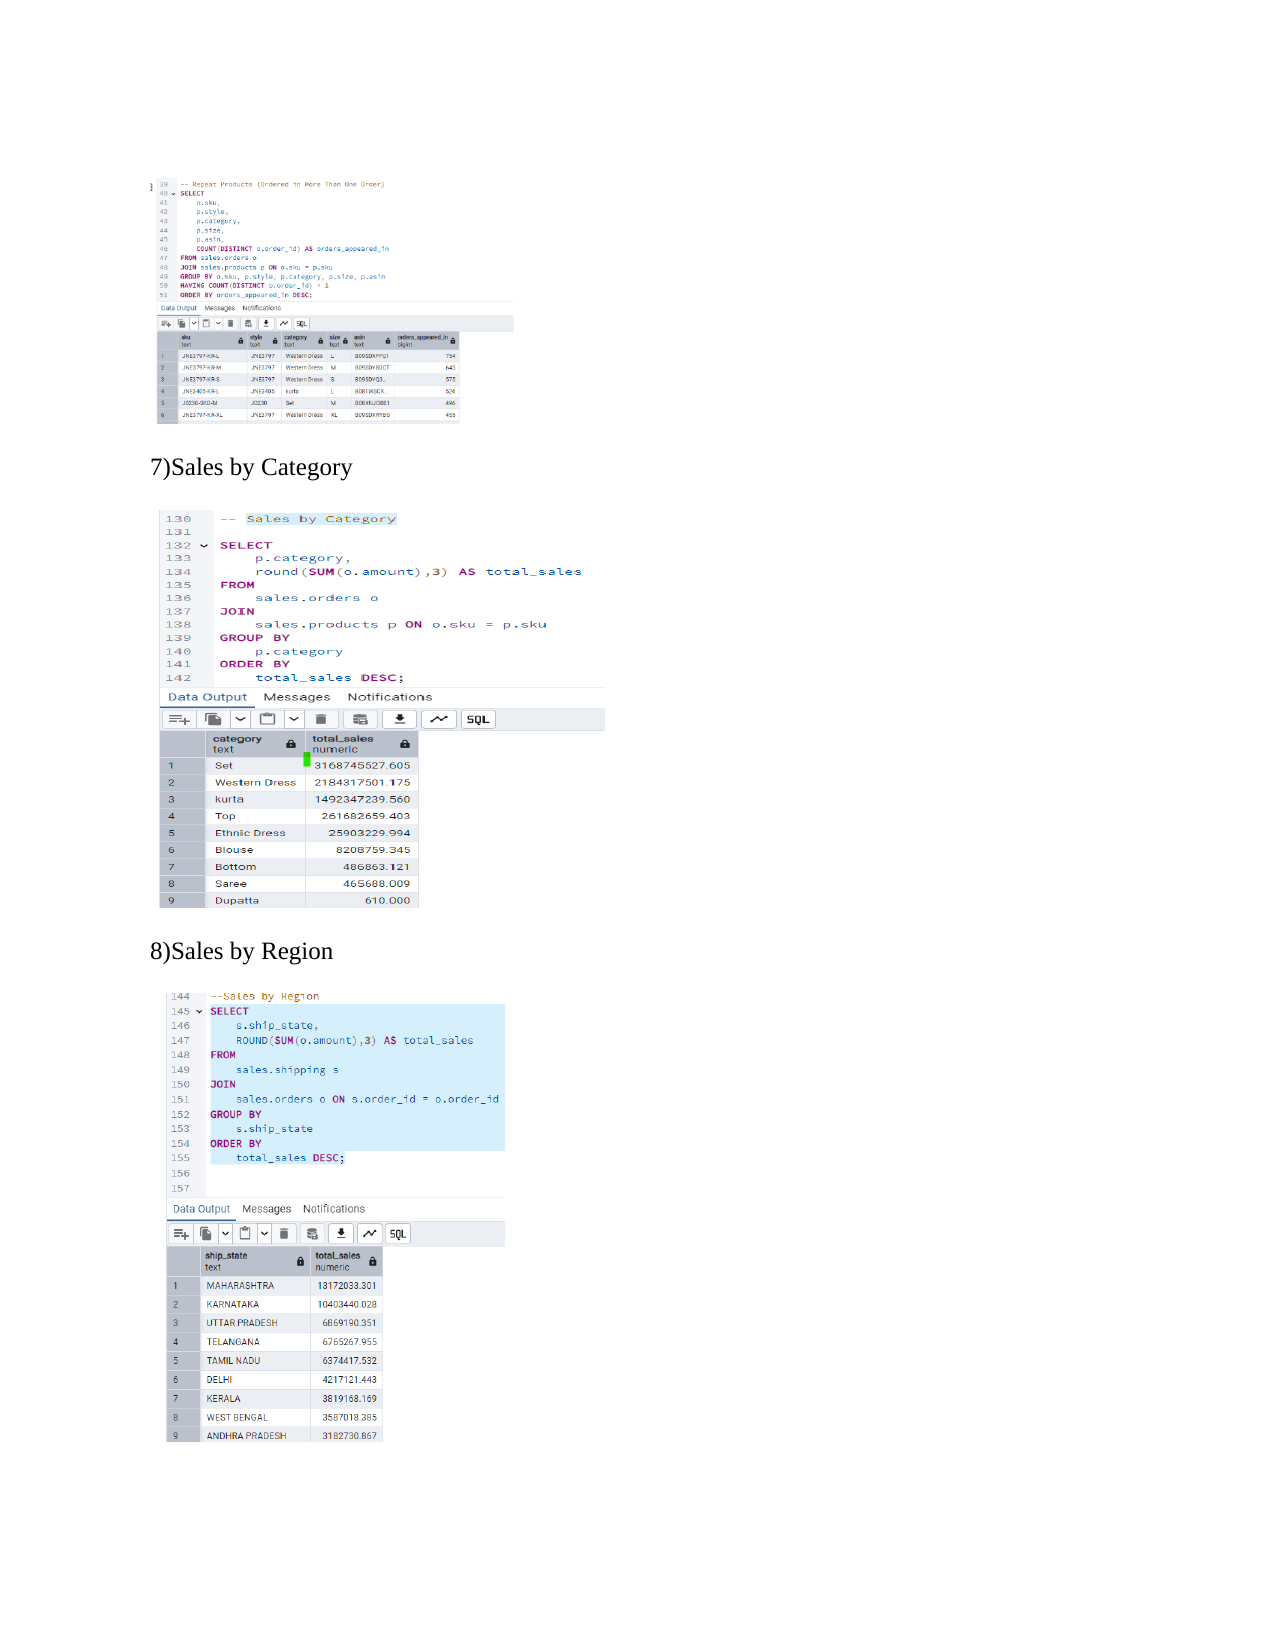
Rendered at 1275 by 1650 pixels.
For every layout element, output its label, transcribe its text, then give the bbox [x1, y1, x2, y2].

picture [150, 178, 514, 424]
text 8)Sales by Region [150, 936, 1125, 965]
text 7)Sales by Category [150, 452, 1125, 481]
picture [150, 510, 605, 908]
picture [150, 993, 506, 1442]
